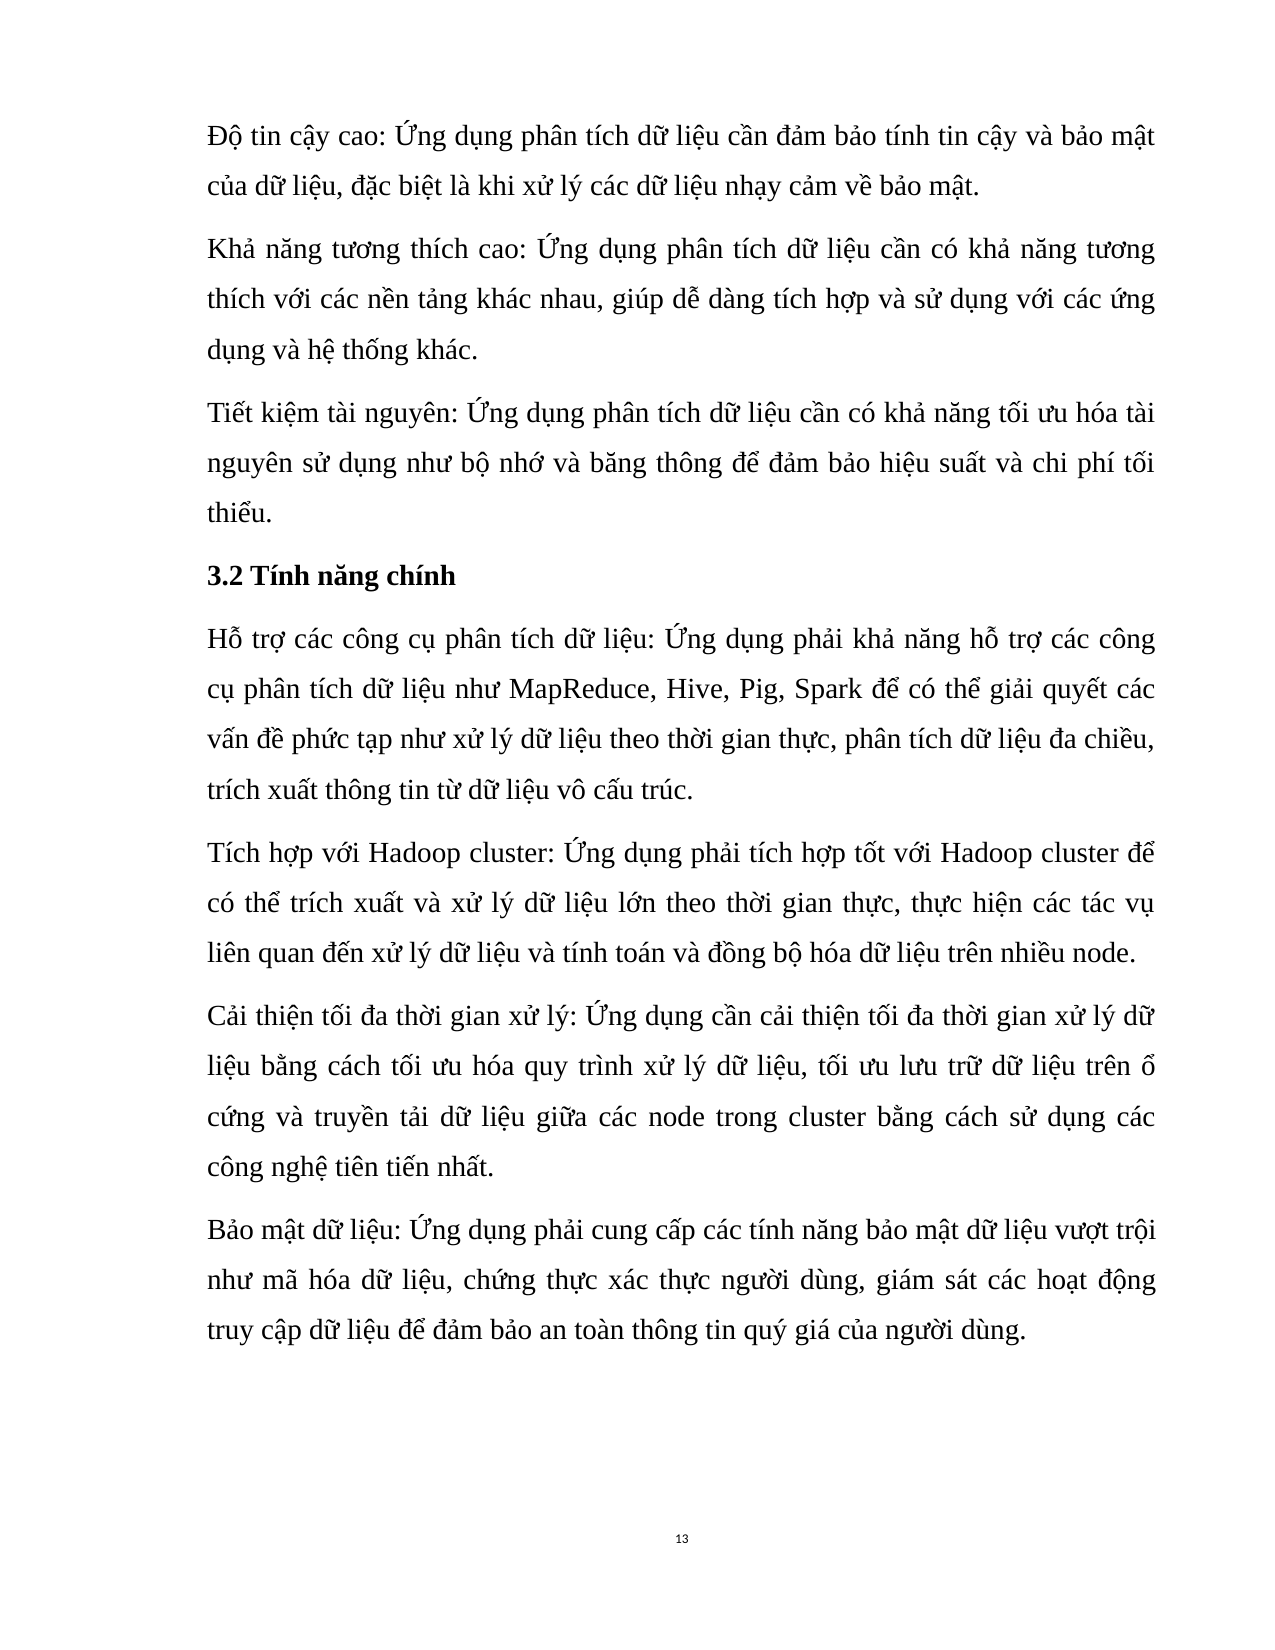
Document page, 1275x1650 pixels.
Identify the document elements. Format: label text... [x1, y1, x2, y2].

subtitle 3.2 Tính năng chính [207, 558, 1157, 592]
text Bảo mật dữ liệu: Ứng dụng phải cung cấp các tính năng bảo mật dữ liệu vượt trội như mã hóa dữ liệu, chứng thực xác thực người dùng, giám sát các hoạt động truy cập dữ liệu để đảm bảo an toàn thông tin quý giá của người dùng. [207, 1212, 1157, 1346]
text Khả năng tương thích cao: Ứng dụng phân tích dữ liệu cần có khả năng tương thích với các nền tảng khác nhau, giúp dễ dàng tích hợp và sử dụng với các ứng dụng và hệ thống khác. [207, 231, 1157, 365]
text Độ tin cậy cao: Ứng dụng phân tích dữ liệu cần đảm bảo tính tin cậy và bảo mật của dữ liệu, đặc biệt là khi xử lý các dữ liệu nhạy cảm về bảo mật. [207, 118, 1157, 202]
text Tích hợp với Hadoop cluster: Ứng dụng phải tích hợp tốt với Hadoop cluster để có thể trích xuất và xử lý dữ liệu lớn theo thời gian thực, thực hiện các tác vụ liên quan đến xử lý dữ liệu và tính toán và đồng bộ hóa dữ liệu trên nhiều node. [207, 835, 1157, 969]
text Tiết kiệm tài nguyên: Ứng dụng phân tích dữ liệu cần có khả năng tối ưu hóa tài nguyên sử dụng như bộ nhớ và băng thông để đảm bảo hiệu suất và chi phí tối thiểu. [207, 395, 1157, 529]
text Cải thiện tối đa thời gian xử lý: Ứng dụng cần cải thiện tối đa thời gian xử lý dữ liệu bằng cách tối ưu hóa quy trình xử lý dữ liệu, tối ưu lưu trữ dữ liệu trên ổ cứng và truyền tải dữ liệu giữa các node trong cluster bằng cách sử dụng các công nghệ tiên tiến nhất. [207, 998, 1157, 1183]
text Hỗ trợ các công cụ phân tích dữ liệu: Ứng dụng phải khả năng hỗ trợ các công cụ phân tích dữ liệu như MapReduce, Hive, Pig, Spark để có thể giải quyết các vấn đề phức tạp như xử lý dữ liệu theo thời gian thực, phân tích dữ liệu đa chiều, trích xuất thông tin từ dữ liệu vô cấu trúc. [207, 621, 1157, 805]
